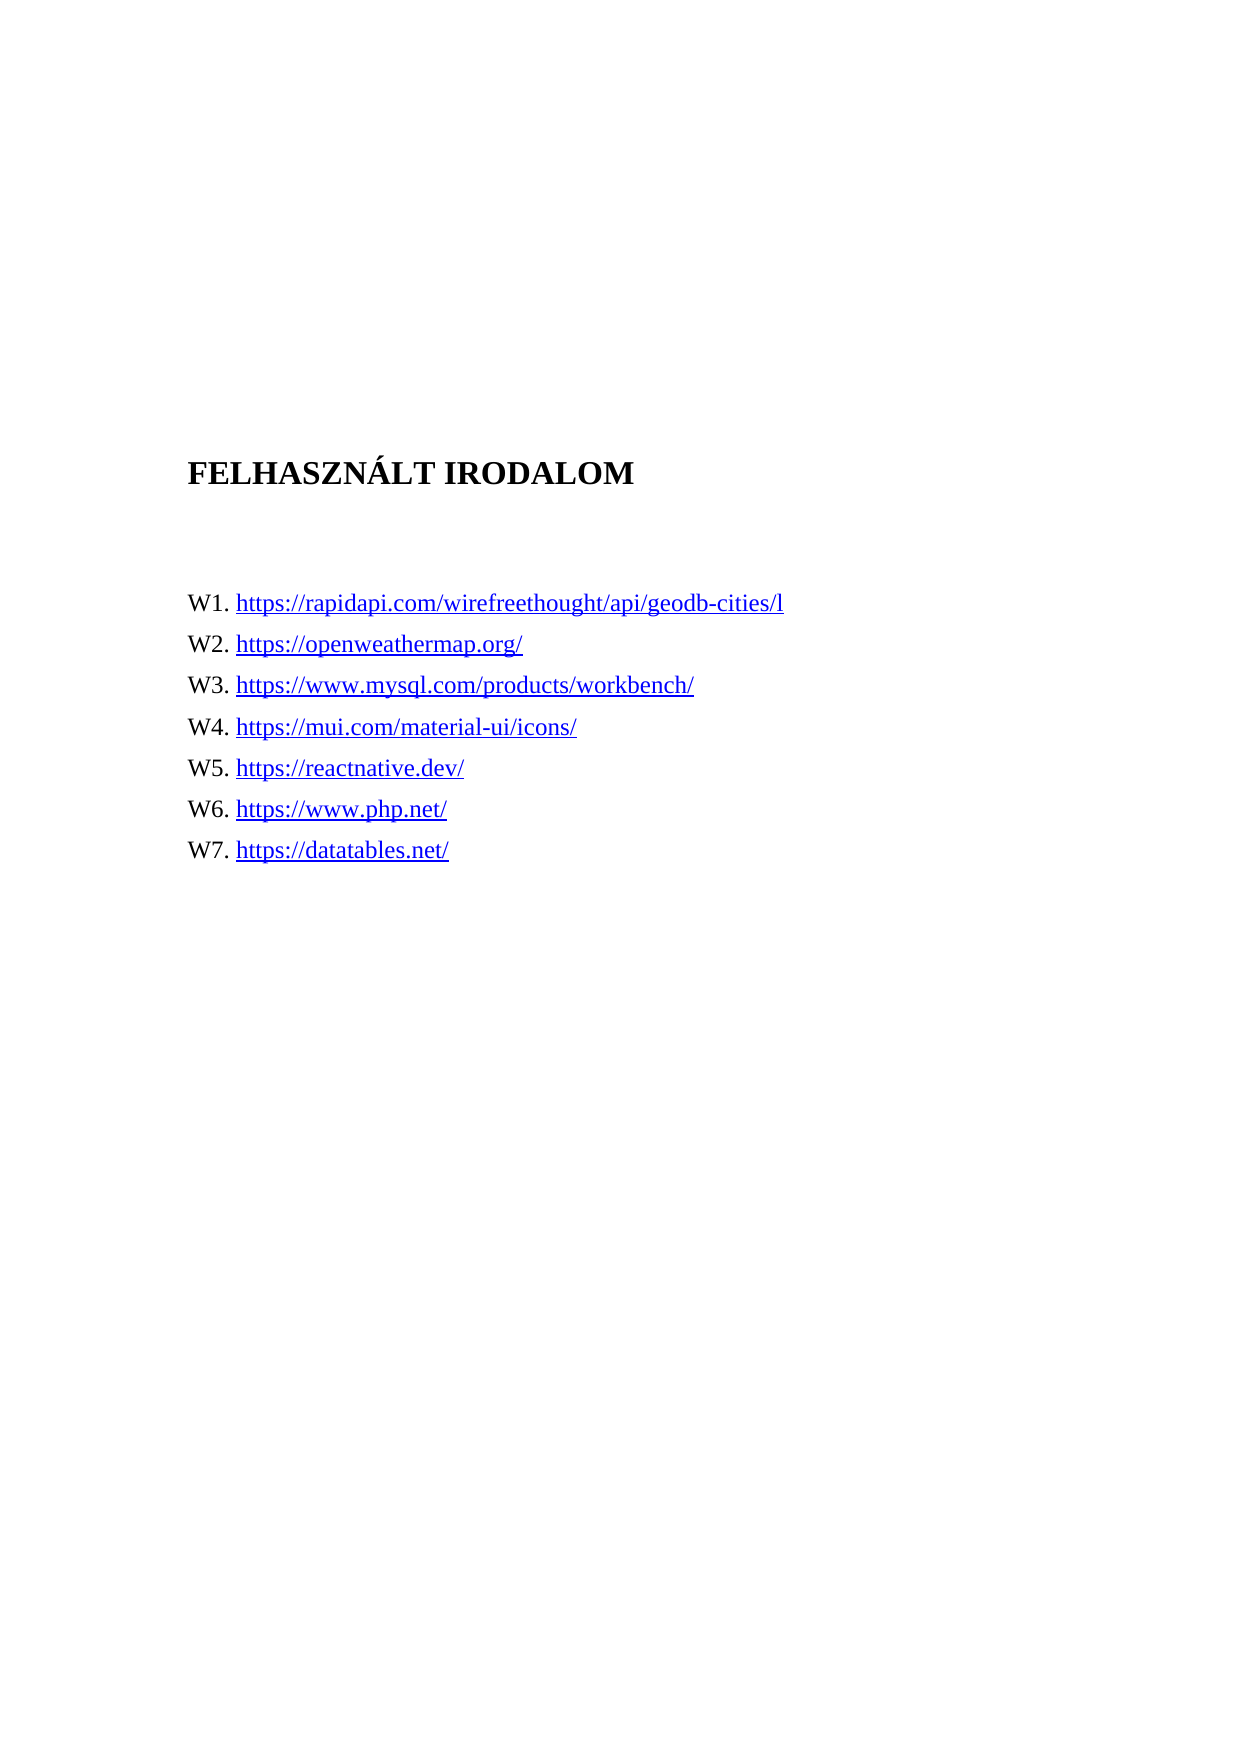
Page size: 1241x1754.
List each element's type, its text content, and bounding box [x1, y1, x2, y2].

text W1. https://rapidapi.com/wirefreethought/api/geodb-cities/l [187, 588, 1053, 617]
subtitle FELHASZNÁLT IRODALOM [187, 453, 1053, 492]
text W7. https://datatables.net/ [187, 835, 1053, 864]
text W6. https://www.php.net/ [187, 794, 1053, 823]
text W5. https://reactnative.dev/ [187, 753, 1053, 782]
text W3. https://www.mysql.com/products/workbench/ [187, 670, 1053, 699]
text W2. https://openweathermap.org/ [187, 629, 1053, 658]
text W4. https://mui.com/material-ui/icons/ [187, 712, 1053, 740]
